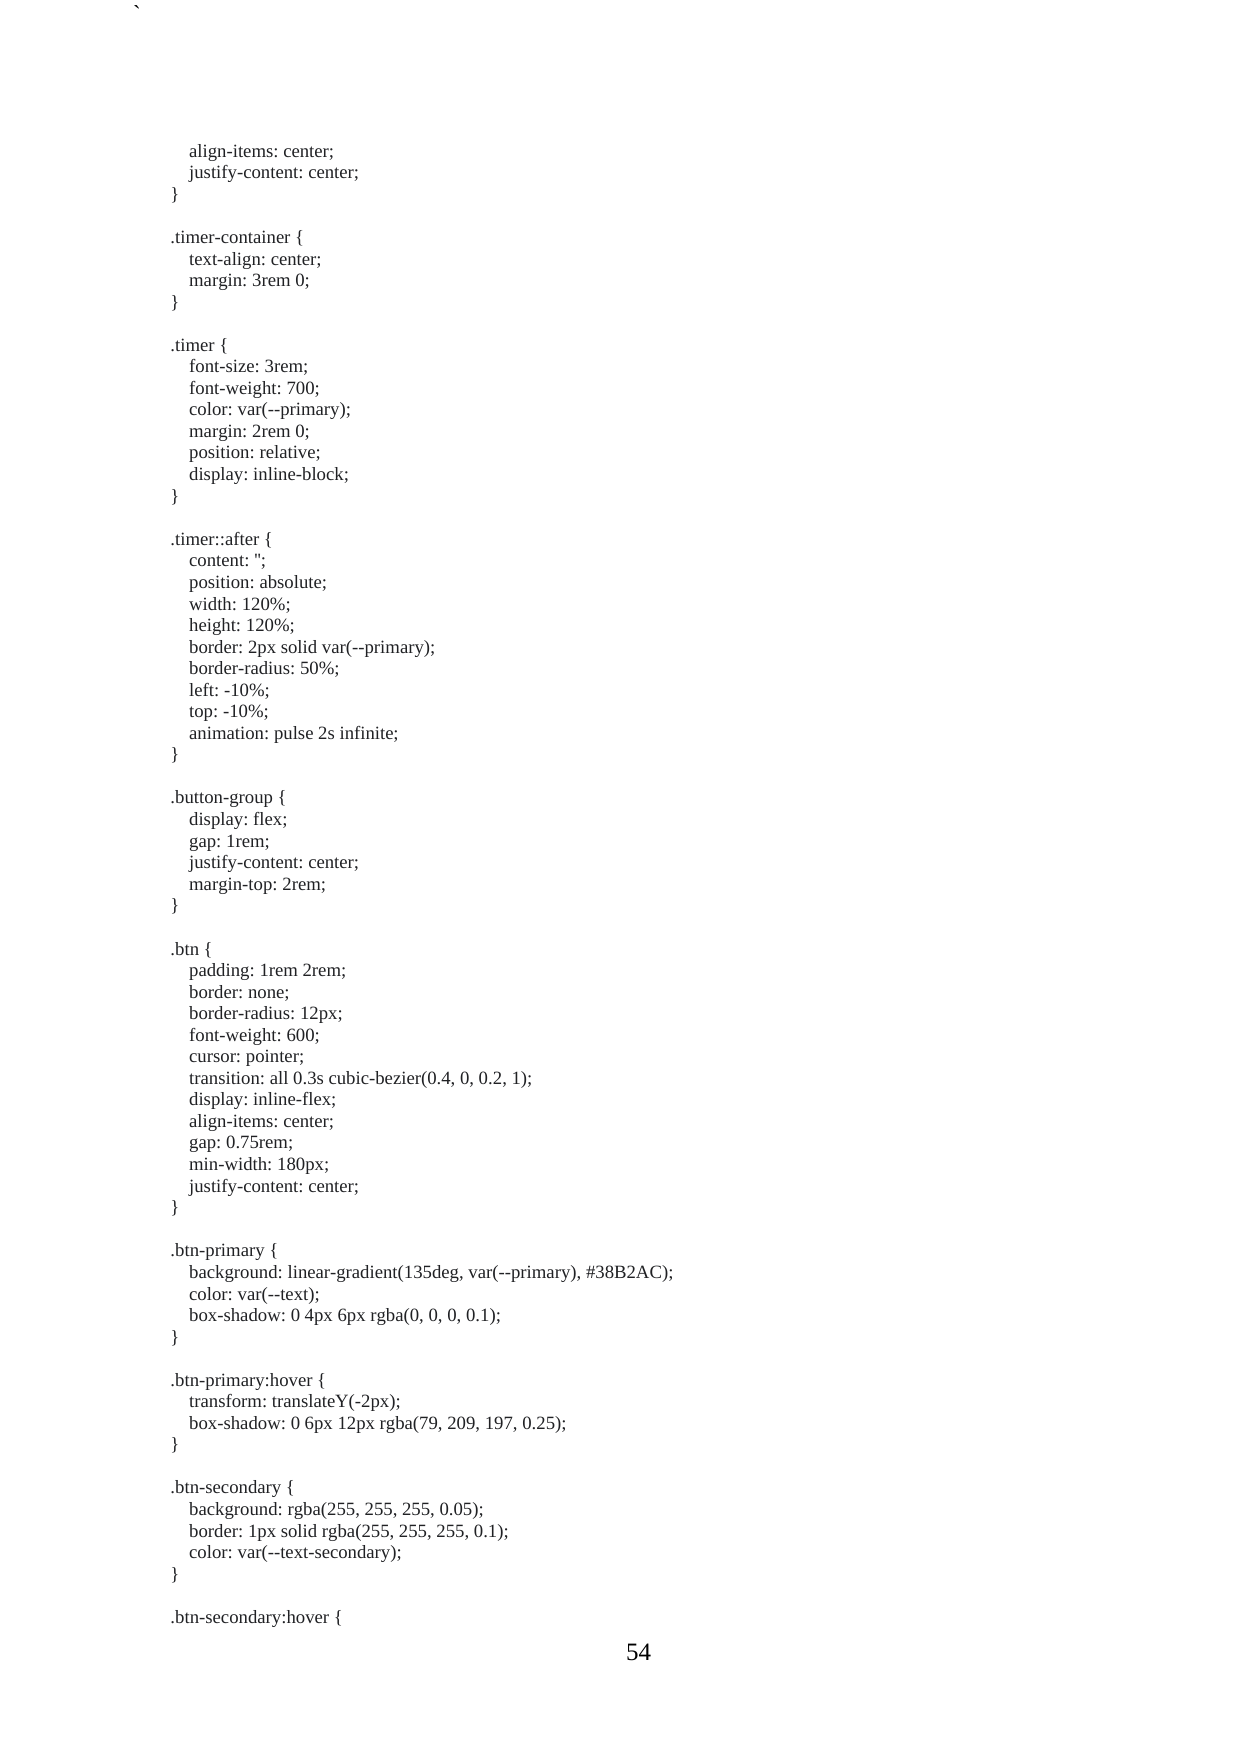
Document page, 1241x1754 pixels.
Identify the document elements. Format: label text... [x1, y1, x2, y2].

text .timer { [133, 334, 1091, 355]
text } [133, 1433, 1091, 1455]
text left: -10%; [133, 679, 1091, 700]
text font-weight: 600; [133, 1024, 1091, 1045]
text margin: 3rem 0; [133, 269, 1091, 291]
text } [133, 743, 1091, 765]
text border-radius: 12px; [133, 1002, 1091, 1024]
text } [133, 484, 1091, 506]
text position: relative; [133, 441, 1091, 463]
text height: 120%; [133, 614, 1091, 636]
text color: var(--text); [133, 1282, 1091, 1304]
text background: rgba(255, 255, 255, 0.05); [133, 1498, 1091, 1519]
text position: absolute; [133, 571, 1091, 592]
text } [133, 291, 1091, 312]
text border: none; [133, 981, 1091, 1002]
text font-size: 3rem; [133, 355, 1091, 377]
text transition: all 0.3s cubic-bezier(0.4, 0, 0.2, 1); [133, 1067, 1091, 1088]
text display: inline-block; [133, 463, 1091, 484]
text min-width: 180px; [133, 1153, 1091, 1174]
text content: ''; [133, 549, 1091, 571]
text } [133, 183, 1091, 204]
text font-weight: 700; [133, 377, 1091, 398]
text gap: 1rem; [133, 829, 1091, 851]
text .btn-secondary:hover { [133, 1606, 1091, 1627]
text align-items: center; [133, 1110, 1091, 1131]
text border: 2px solid var(--primary); [133, 636, 1091, 657]
text .button-group { [133, 786, 1091, 808]
text display: inline-flex; [133, 1088, 1091, 1110]
text box-shadow: 0 4px 6px rgba(0, 0, 0, 0.1); [133, 1304, 1091, 1326]
text box-shadow: 0 6px 12px rgba(79, 209, 197, 0.25); [133, 1412, 1091, 1433]
text } [133, 1563, 1091, 1584]
text cursor: pointer; [133, 1045, 1091, 1067]
text gap: 0.75rem; [133, 1131, 1091, 1153]
text display: flex; [133, 808, 1091, 829]
text margin-top: 2rem; [133, 873, 1091, 894]
text top: -10%; [133, 700, 1091, 722]
text justify-content: center; [133, 161, 1091, 183]
text text-align: center; [133, 247, 1091, 269]
text border-radius: 50%; [133, 657, 1091, 679]
text .timer::after { [133, 528, 1091, 549]
text align-items: center; [133, 139, 1091, 161]
text } [133, 894, 1091, 916]
text .btn-secondary { [133, 1476, 1091, 1498]
text color: var(--text-secondary); [133, 1541, 1091, 1563]
text margin: 2rem 0; [133, 420, 1091, 441]
text .btn-primary { [133, 1239, 1091, 1261]
text justify-content: center; [133, 1174, 1091, 1196]
text width: 120%; [133, 592, 1091, 614]
text transform: translateY(-2px); [133, 1390, 1091, 1412]
text .btn-primary:hover { [133, 1369, 1091, 1390]
text animation: pulse 2s infinite; [133, 722, 1091, 743]
text border: 1px solid rgba(255, 255, 255, 0.1); [133, 1519, 1091, 1541]
text color: var(--primary); [133, 398, 1091, 420]
text } [133, 1326, 1091, 1347]
text justify-content: center; [133, 851, 1091, 873]
text background: linear-gradient(135deg, var(--primary), #38B2AC); [133, 1261, 1091, 1282]
text .timer-container { [133, 226, 1091, 247]
text .btn { [133, 937, 1091, 959]
text padding: 1rem 2rem; [133, 959, 1091, 981]
text } [133, 1196, 1091, 1218]
